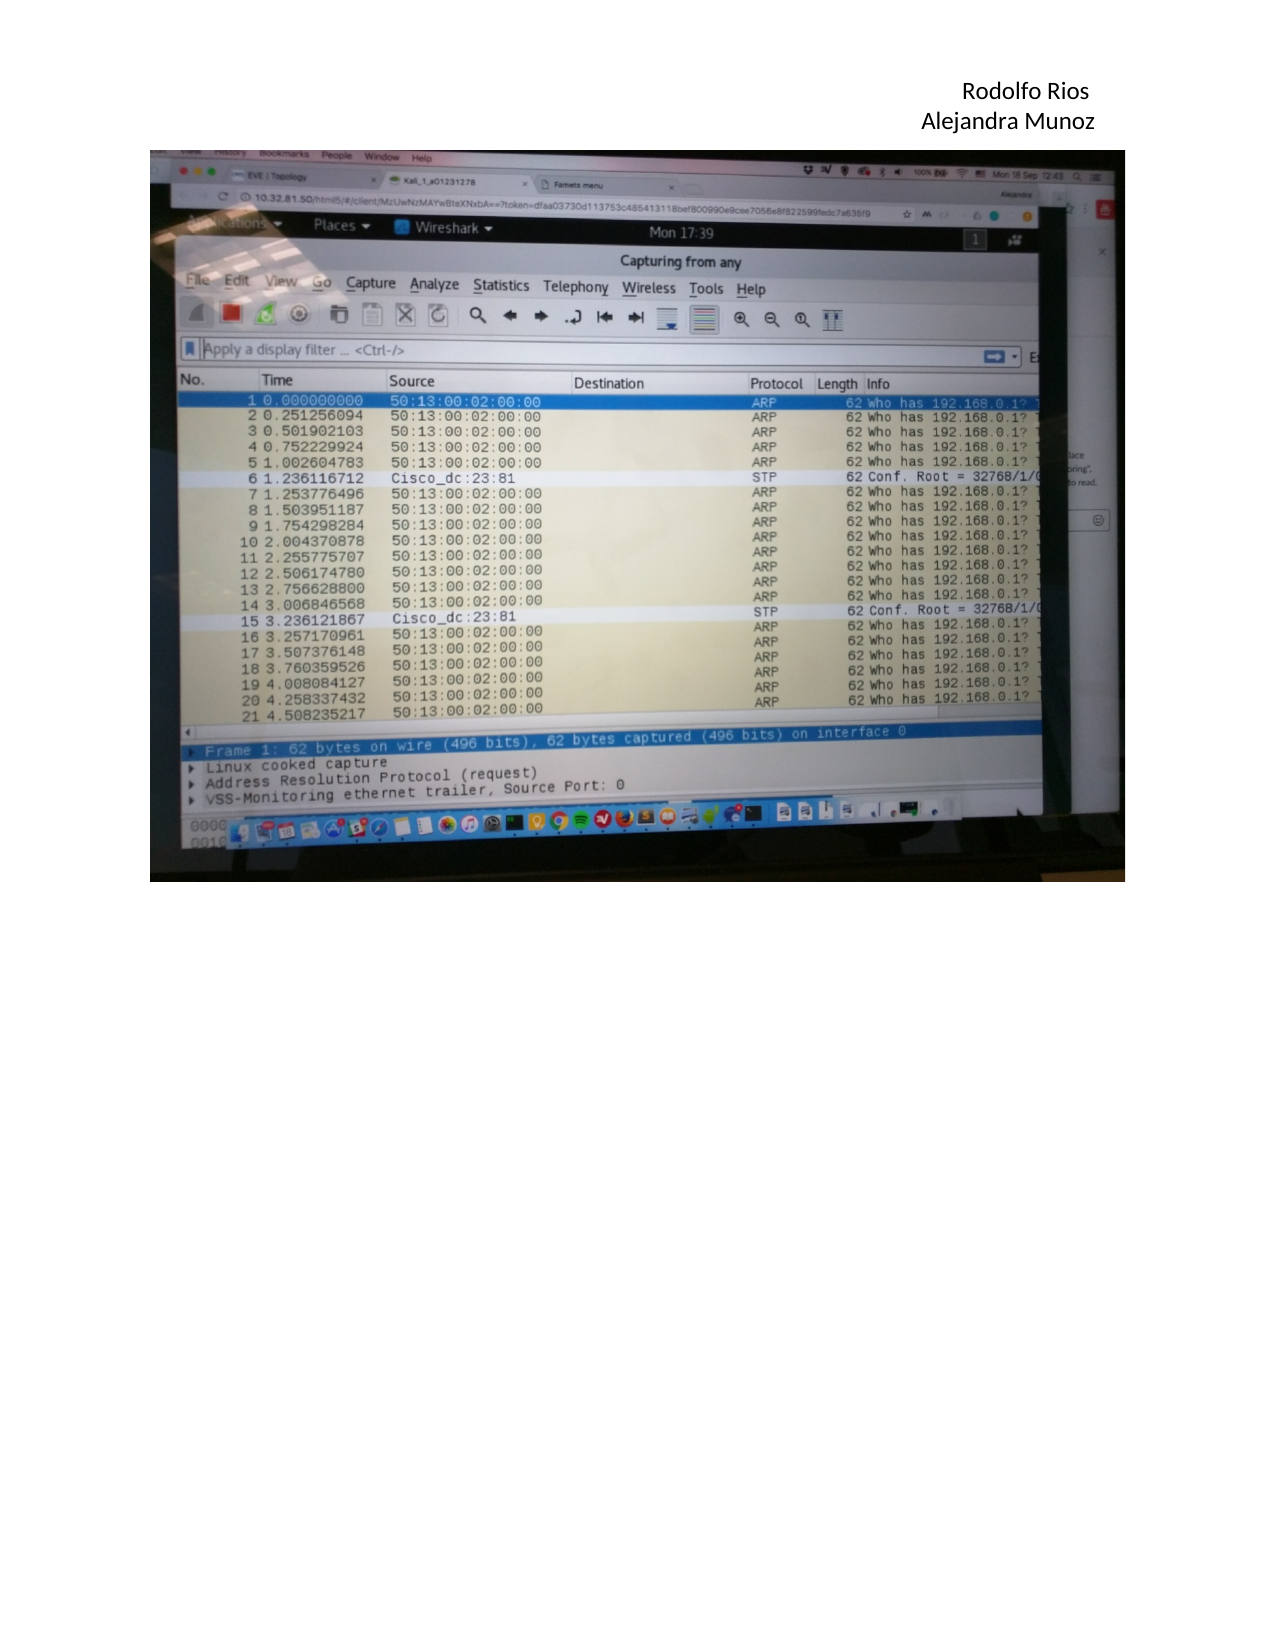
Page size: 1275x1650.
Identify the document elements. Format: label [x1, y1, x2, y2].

picture [150, 150, 1125, 882]
